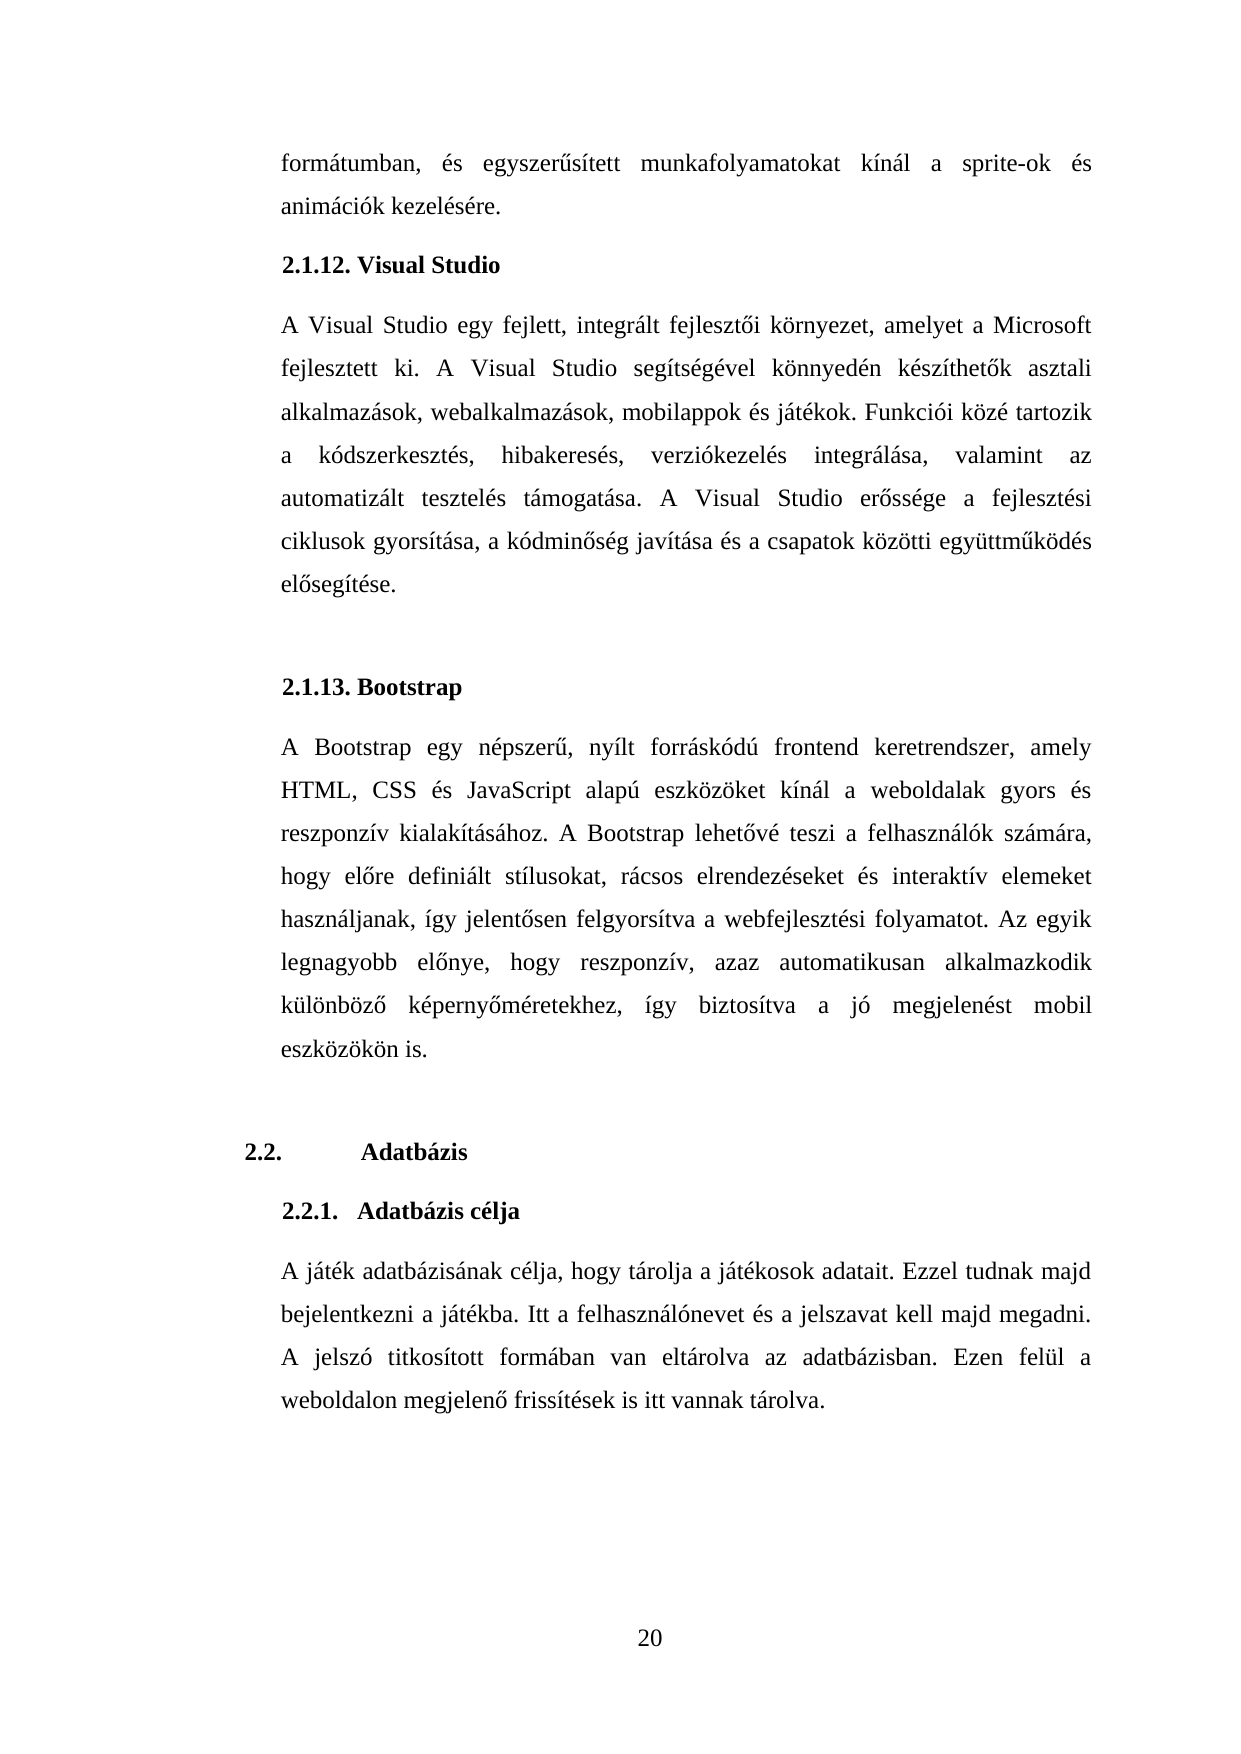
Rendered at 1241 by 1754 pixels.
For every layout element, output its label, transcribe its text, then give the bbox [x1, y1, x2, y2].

subtitle Adatbázis célja [282, 1196, 1092, 1225]
text A játék adatbázisának célja, hogy tárolja a játékosok adatait. Ezzel tudnak majd bejelentkezni a játékba. Itt a felhasználónevet és a jelszavat kell majd megadni. A jelszó titkosított formában van eltárolva az adatbázisban. Ezen felül a weboldalon megjelenő frissítések is itt vannak tárolva. [281, 1256, 1092, 1414]
subtitle Bootstrap [282, 672, 1092, 701]
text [281, 148, 1092, 219]
subtitle Adatbázis [244, 1137, 1092, 1165]
text A Bootstrap egy népszerű, nyílt forráskódú frontend keretrendszer, amely HTML, CSS és JavaScript alapú eszközöket kínál a weboldalak gyors és reszponzív kialakításához. A Bootstrap lehetővé teszi a felhasználók számára, hogy előre definiált stílusokat, rácsos elrendezéseket és interaktív elemeket használjanak, így jelentősen felgyorsítva a webfejlesztési folyamatot. Az egyik legnagyobb előnye, hogy reszponzív, azaz automatikusan alkalmazkodik különböző képernyőméretekhez, így biztosítva a jó megjelenést mobil eszközökön is. [281, 732, 1092, 1062]
text A Visual Studio egy fejlett, integrált fejlesztői környezet, amelyet a Microsoft fejlesztett ki. A Visual Studio segítségével könnyedén készíthetők asztali alkalmazások, webalkalmazások, mobilappok és játékok. Funkciói közé tartozik a kódszerkesztés, hibakeresés, verziókezelés integrálása, valamint az automatizált tesztelés támogatása. A Visual Studio erőssége a fejlesztési ciklusok gyorsítása, a kódminőség javítása és a csapatok közötti együttműködés elősegítése. [281, 310, 1092, 598]
subtitle Visual Studio [282, 251, 1092, 279]
